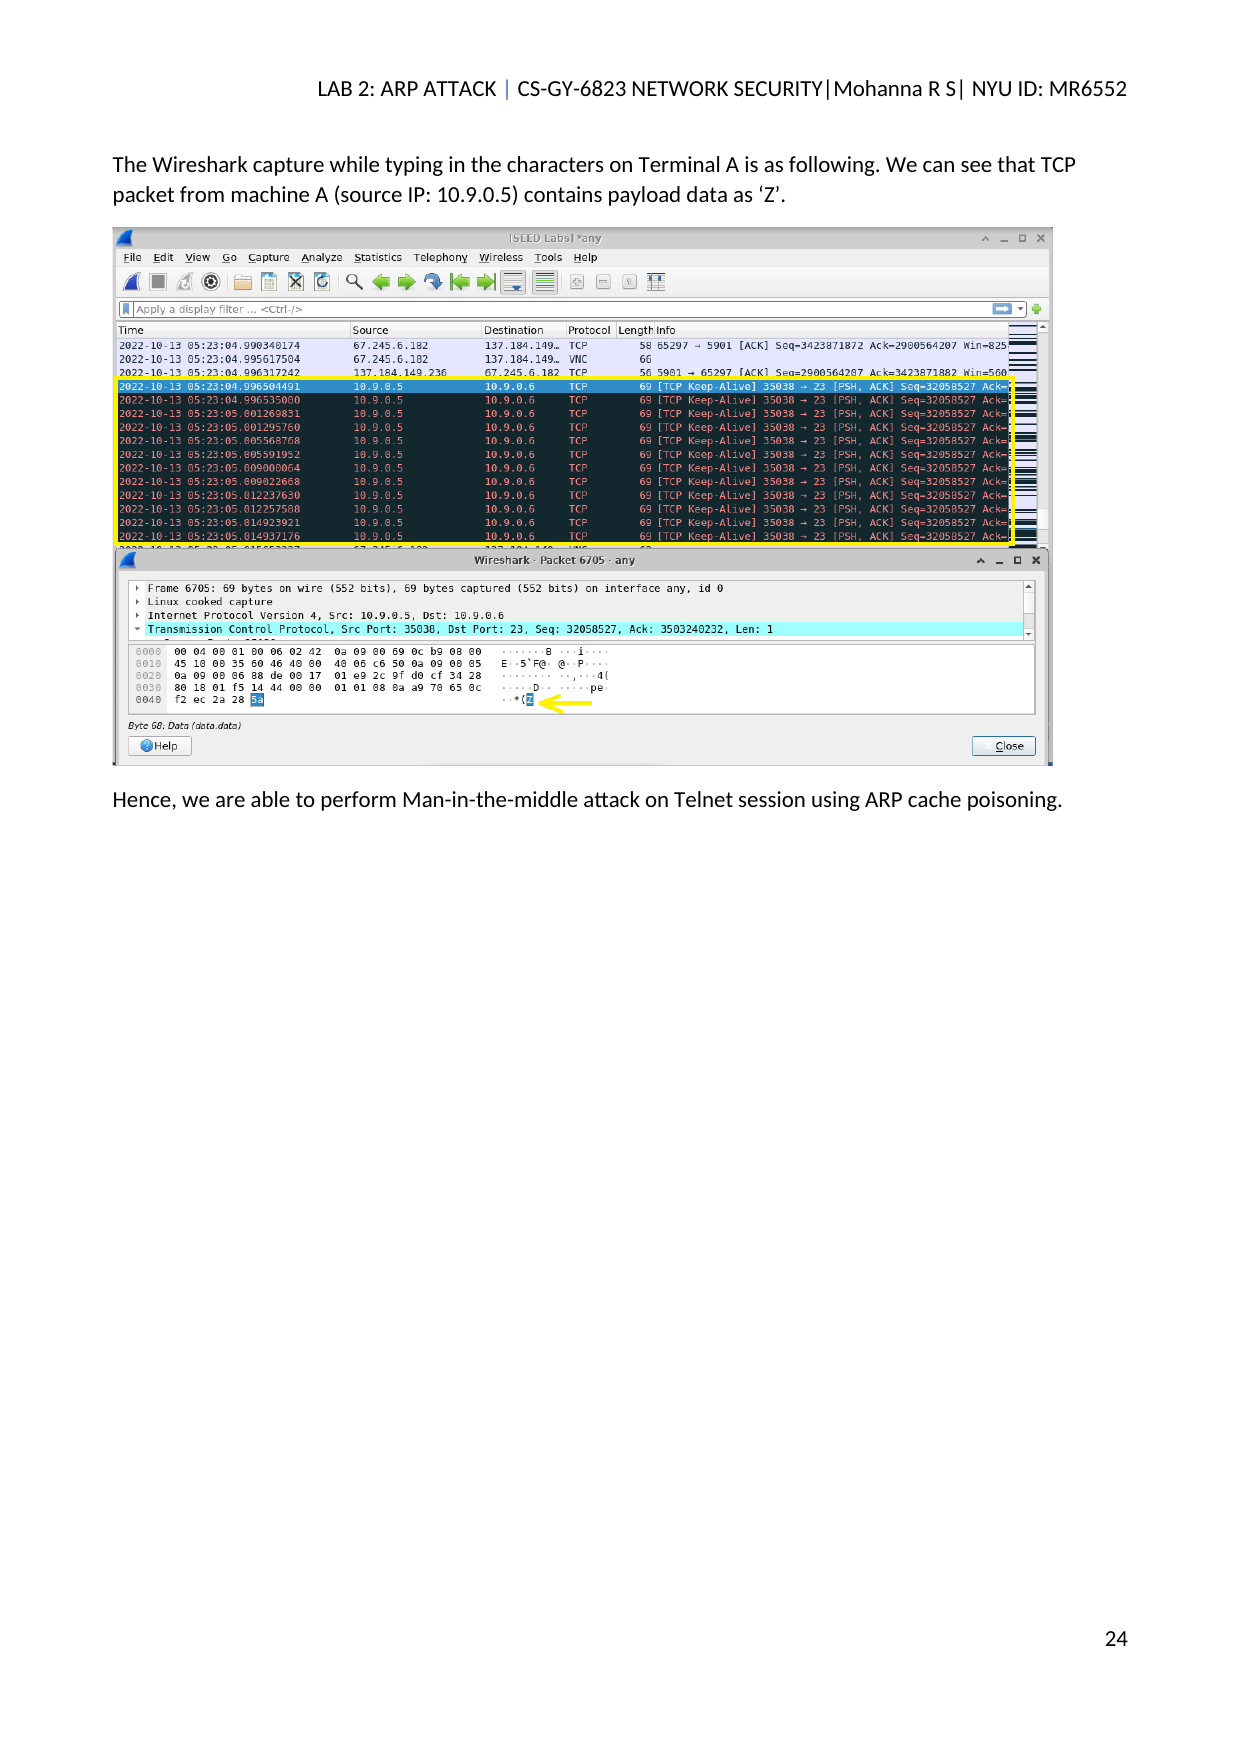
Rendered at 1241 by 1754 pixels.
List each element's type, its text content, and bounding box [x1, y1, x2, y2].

text The Wireshark capture while typing in the characters on Terminal A is as following. We can see that TCP packet from machine A (source IP: 10.9.0.5) contains payload data as ‘Z’. [112, 150, 1128, 208]
text Hence, we are able to perform Man-in-the-middle attack on Telnet session using ARP cache poisoning. [112, 785, 1128, 813]
picture [112, 227, 1053, 766]
